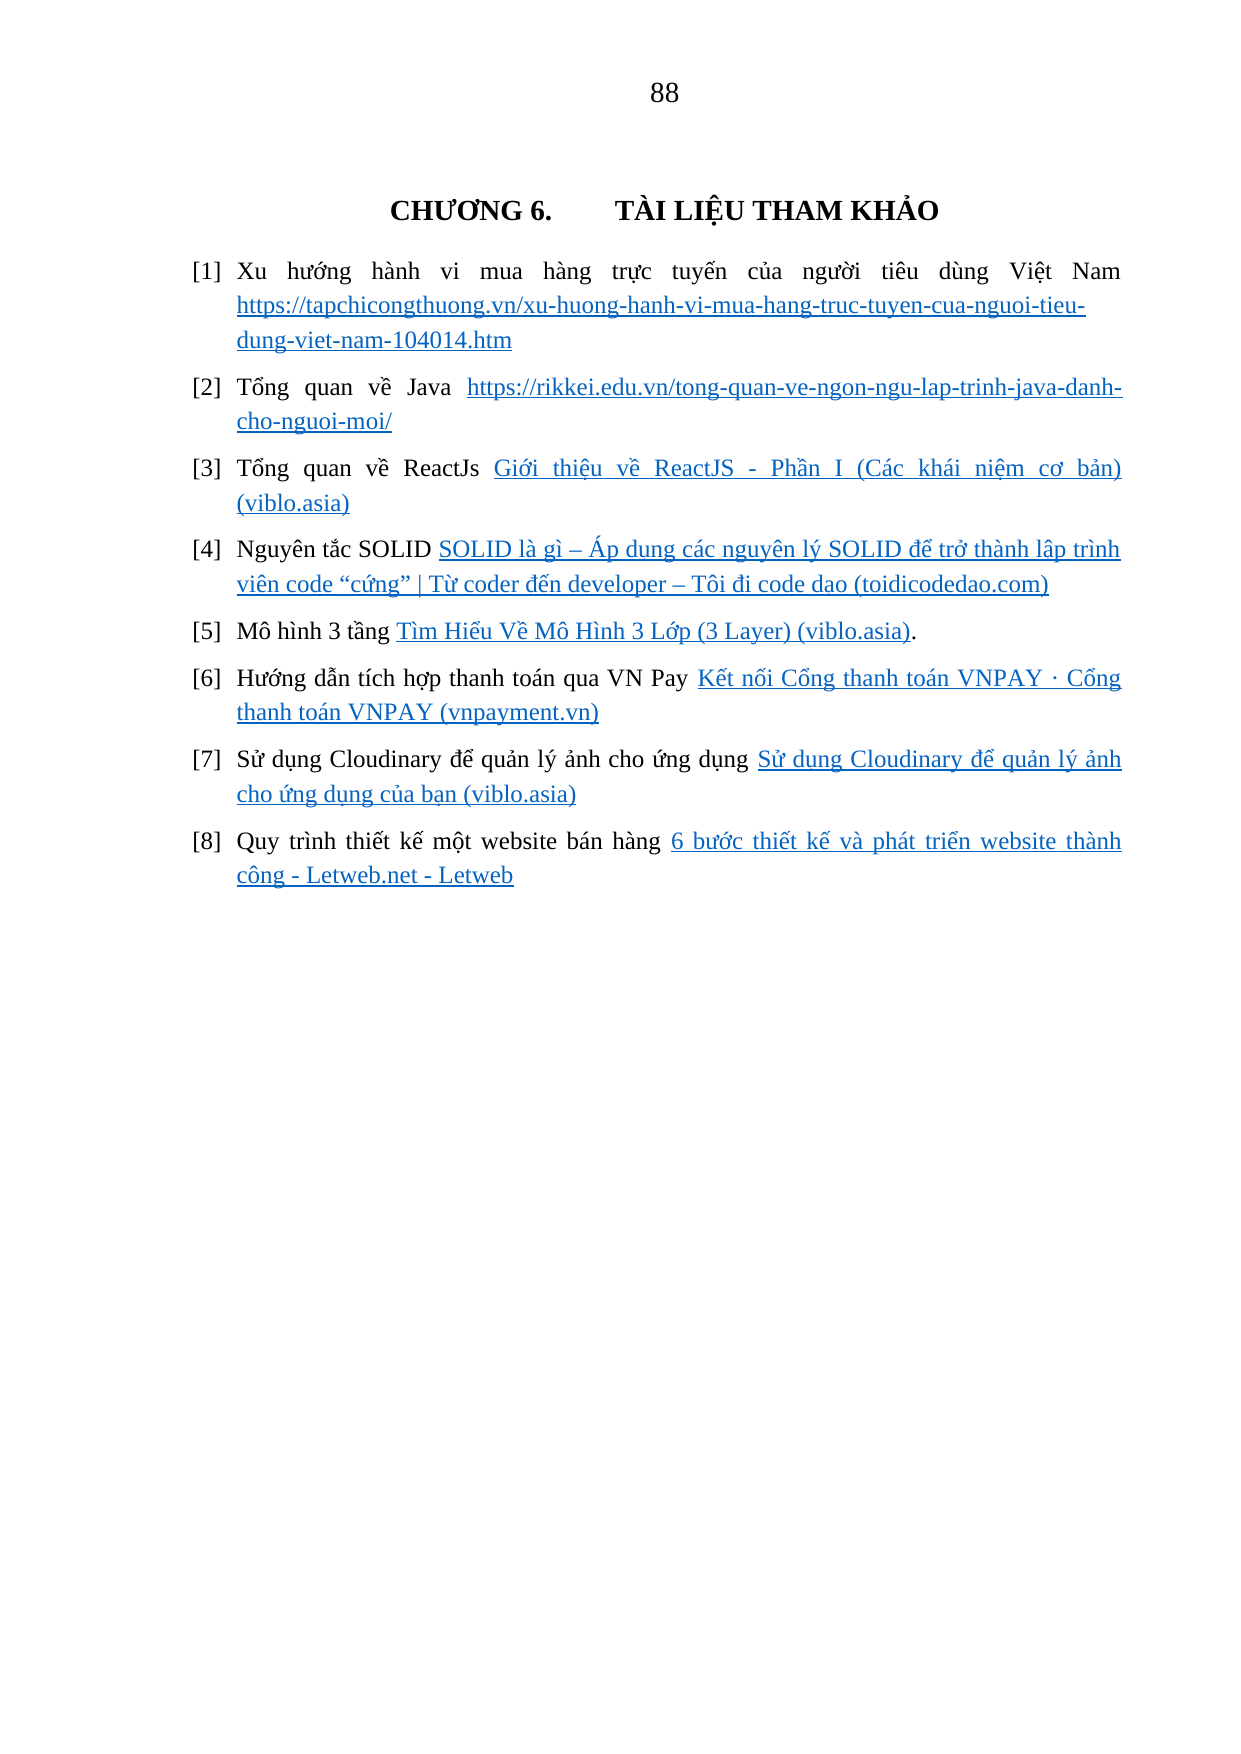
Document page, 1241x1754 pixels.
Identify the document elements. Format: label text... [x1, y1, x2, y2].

list Sử dụng Cloudinary để quản lý ảnh cho ứng dụng Sử dụng Cloudinary để quản lý ảnh cho ứng dụng của bạn (viblo.asia) [192, 744, 1122, 808]
list Tổng quan về Java https://rikkei.edu.vn/tong-quan-ve-ngon-ngu-lap-trinh-java-danh-cho-nguoi-moi/ [192, 372, 1122, 435]
list Tổng quan về ReactJs Giới thiệu về ReactJS - Phần I (Các khái niệm cơ bản) (viblo.asia) [192, 453, 1122, 516]
subtitle TÀI LIỆU THAM KHẢO [207, 193, 1122, 226]
list Mô hình 3 tầng Tìm Hiểu Về Mô Hình 3 Lớp (3 Layer) (viblo.asia). [192, 616, 1122, 645]
list Hướng dẫn tích hợp thanh toán qua VN Pay Kết nối Cổng thanh toán VNPAY · Cổng thanh toán VNPAY (vnpayment.vn) [192, 663, 1122, 726]
list Xu hướng hành vi mua hàng trực tuyến của người tiêu dùng Việt Nam https://tapchicongthuong.vn/xu-huong-hanh-vi-mua-hang-truc-tuyen-cua-nguoi-tieu-dung-viet-nam-104014.htm [192, 256, 1122, 353]
list Quy trình thiết kế một website bán hàng 6 bước thiết kế và phát triển website thành công - Letweb.net - Letweb [192, 826, 1122, 889]
list Nguyên tắc SOLID SOLID là gì – Áp dụng các nguyên lý SOLID để trở thành lập trình viên code “cứng” | Từ coder đến developer – Tôi đi code dạo (toidicodedao.com) [192, 534, 1122, 598]
